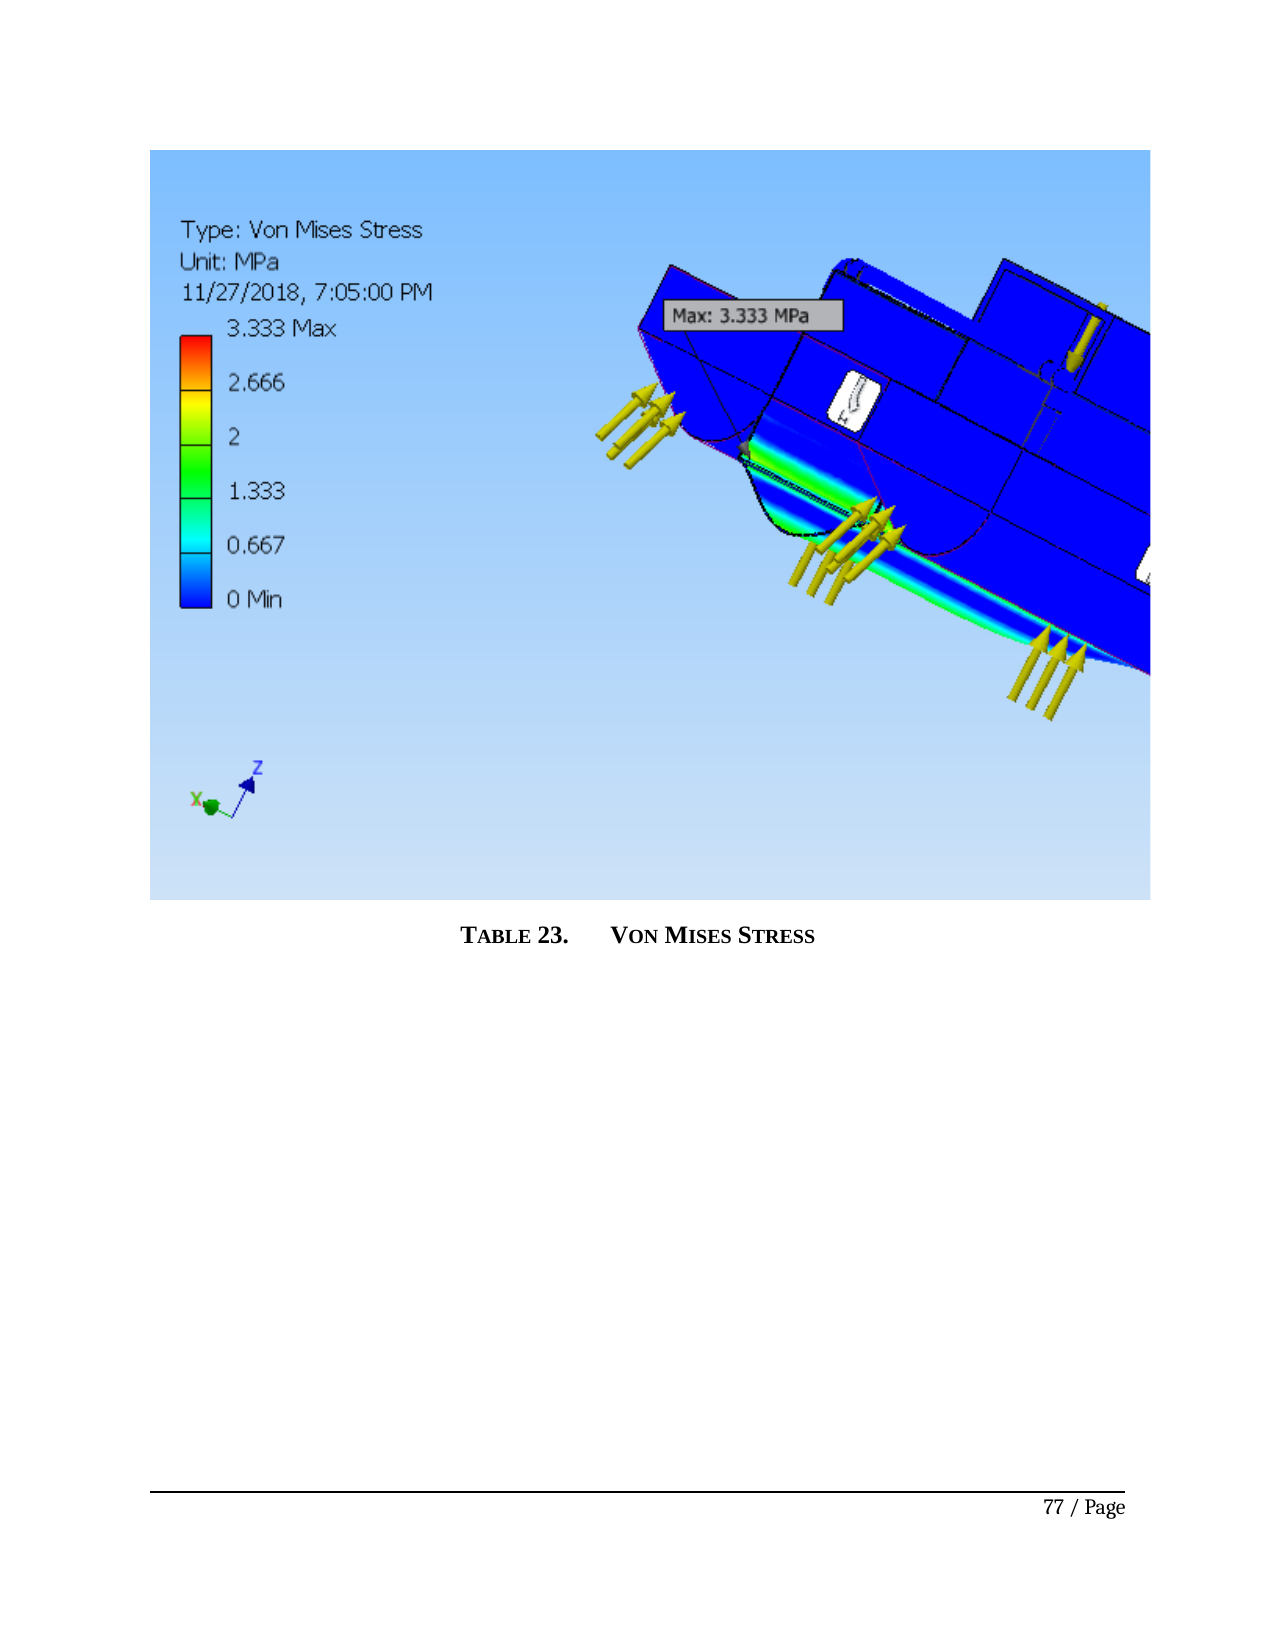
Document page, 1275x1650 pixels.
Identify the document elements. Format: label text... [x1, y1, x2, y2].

text Von Mises Stress [150, 920, 1125, 948]
picture [150, 150, 1151, 900]
